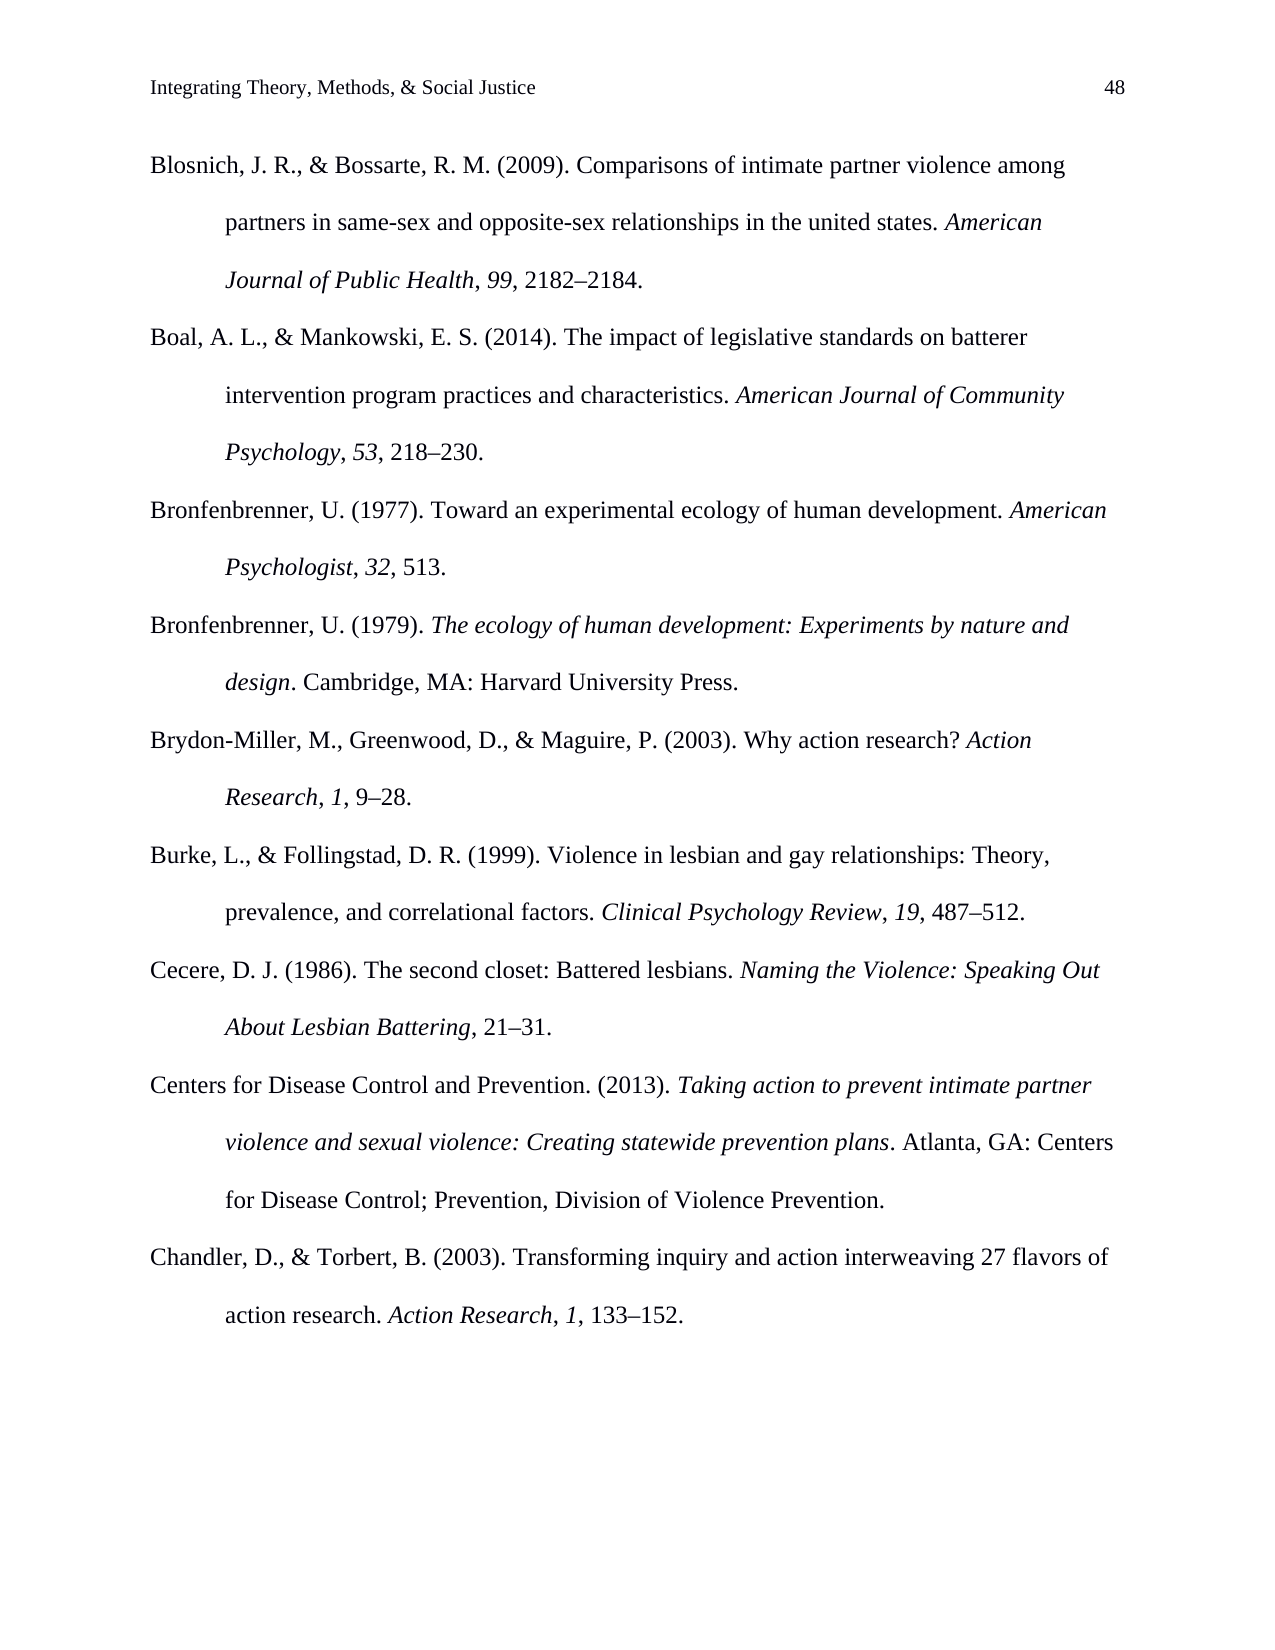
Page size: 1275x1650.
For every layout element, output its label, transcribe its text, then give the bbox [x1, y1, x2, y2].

text Boal, A. L., & Mankowski, E. S. (2014). The impact of legislative standards on batterer intervention program practices and characteristics. American Journal of Community Psychology, 53, 218–230. [150, 322, 1125, 466]
text Brydon-Miller, M., Greenwood, D., & Maguire, P. (2003). Why action research? Action Research, 1, 9–28. [150, 725, 1125, 811]
text Burke, L., & Follingstad, D. R. (1999). Violence in lesbian and gay relationships: Theory, prevalence, and correlational factors. Clinical Psychology Review, 19, 487–512. [150, 840, 1125, 926]
text Cecere, D. J. (1986). The second closet: Battered lesbians. Naming the Violence: Speaking Out About Lesbian Battering, 21–31. [150, 955, 1125, 1041]
text Bronfenbrenner, U. (1979). The ecology of human development: Experiments by nature and design. Cambridge, MA: Harvard University Press. [150, 610, 1125, 696]
text Bronfenbrenner, U. (1977). Toward an experimental ecology of human development. American Psychologist, 32, 513. [150, 495, 1125, 581]
text Chandler, D., & Torbert, B. (2003). Transforming inquiry and action interweaving 27 flavors of action research. Action Research, 1, 133–152. [150, 1242, 1125, 1329]
text Blosnich, J. R., & Bossarte, R. M. (2009). Comparisons of intimate partner violence among partners in same-sex and opposite-sex relationships in the united states. American Journal of Public Health, 99, 2182–2184. [150, 150, 1125, 294]
text Centers for Disease Control and Prevention. (2013). Taking action to prevent intimate partner violence and sexual violence: Creating statewide prevention plans. Atlanta, GA: Centers for Disease Control; Prevention, Division of Violence Prevention. [150, 1070, 1125, 1214]
